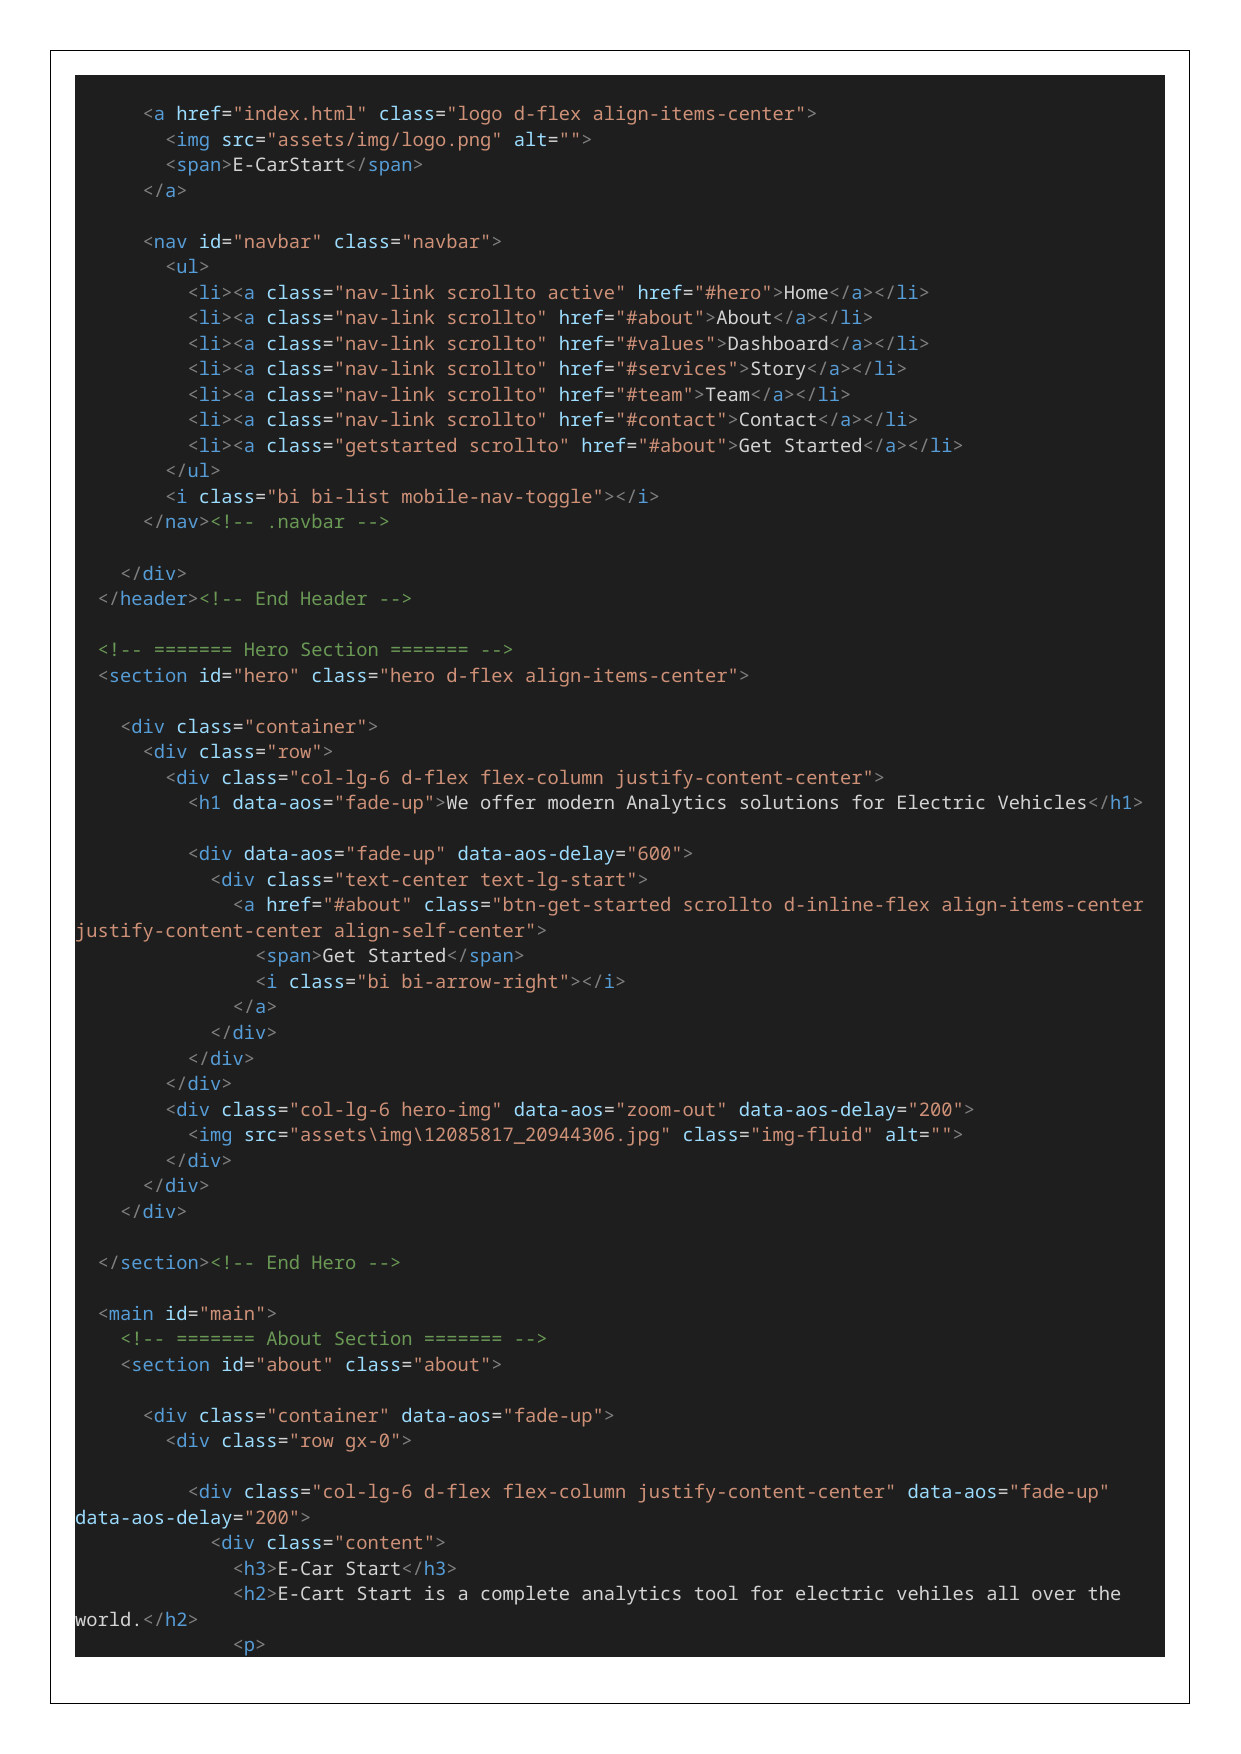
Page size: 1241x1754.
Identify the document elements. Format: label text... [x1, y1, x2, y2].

text <div class="text-center text-lg-start"> [75, 866, 1165, 892]
text <h3>E-Car Start</h3> [75, 1555, 1165, 1581]
text <li><a class="nav-link scrollto" href="#team">Team</a></li> [75, 381, 1165, 407]
text <div class="row"> [75, 738, 1165, 764]
text </a> [75, 994, 1165, 1019]
text </div> [75, 1172, 1165, 1198]
text <ul> [75, 254, 1165, 279]
text <h1 data-aos="fade-up">We offer modern Analytics solutions for Electric Vehicles</h1> [75, 789, 1165, 815]
text <a href="#about" class="btn-get-started scrollto d-inline-flex align-items-center justify-content-center align-self-center"> [75, 892, 1165, 943]
text <div class="row gx-0"> [75, 1428, 1165, 1453]
text <li><a class="nav-link scrollto" href="#contact">Contact</a></li> [75, 407, 1165, 432]
text </div> [75, 1147, 1165, 1172]
text <!-- ======= Hero Section ======= --> [75, 636, 1165, 662]
text <div class="container" data-aos="fade-up"> [75, 1402, 1165, 1428]
text <span>Get Started</span> [75, 943, 1165, 968]
text </div> [75, 1045, 1165, 1070]
text <p> [75, 1632, 1165, 1657]
text <div data-aos="fade-up" data-aos-delay="600"> [75, 841, 1165, 866]
text <i class="bi bi-list mobile-nav-toggle"></i> [75, 483, 1165, 509]
text <li><a class="getstarted scrollto" href="#about">Get Started</a></li> [75, 432, 1165, 458]
text <div class="container"> [75, 713, 1165, 738]
text <i class="bi bi-arrow-right"></i> [75, 968, 1165, 994]
text <li><a class="nav-link scrollto" href="#values">Dashboard</a></li> [75, 330, 1165, 356]
text <li><a class="nav-link scrollto active" href="#hero">Home</a></li> [75, 279, 1165, 305]
text <div class="col-lg-6 d-flex flex-column justify-content-center" data-aos="fade-up" data-aos-delay="200"> [75, 1479, 1165, 1530]
text </div> [75, 1198, 1165, 1223]
text <img src="assets\img\12085817_20944306.jpg" class="img-fluid" alt=""> [75, 1121, 1165, 1147]
text </div> [75, 560, 1165, 585]
text <div class="col-lg-6 hero-img" data-aos="zoom-out" data-aos-delay="200"> [75, 1096, 1165, 1121]
text <li><a class="nav-link scrollto" href="#services">Story</a></li> [75, 356, 1165, 381]
text <nav id="navbar" class="navbar"> [75, 228, 1165, 254]
text <h2>E-Cart Start is a complete analytics tool for electric vehiles all over the world.</h2> [75, 1581, 1165, 1632]
text <a href="index.html" class="logo d-flex align-items-center"> [75, 101, 1165, 126]
text </section><!-- End Hero --> [75, 1249, 1165, 1274]
text <section id="hero" class="hero d-flex align-items-center"> [75, 662, 1165, 687]
text <div class="col-lg-6 d-flex flex-column justify-content-center"> [75, 764, 1165, 789]
text </div> [75, 1019, 1165, 1045]
text <section id="about" class="about"> [75, 1351, 1165, 1377]
text <!-- ======= About Section ======= --> [75, 1326, 1165, 1351]
text </header><!-- End Header --> [75, 585, 1165, 611]
text </a> [75, 177, 1165, 203]
text </div> [75, 1070, 1165, 1096]
text <div class="content"> [75, 1530, 1165, 1555]
text <img src="assets/img/logo.png" alt=""> [75, 126, 1165, 152]
text <li><a class="nav-link scrollto" href="#about">About</a></li> [75, 305, 1165, 330]
text <span>E-CarStart</span> [75, 152, 1165, 177]
text </nav><!-- .navbar --> [75, 509, 1165, 534]
text <main id="main"> [75, 1300, 1165, 1326]
text </ul> [75, 458, 1165, 483]
